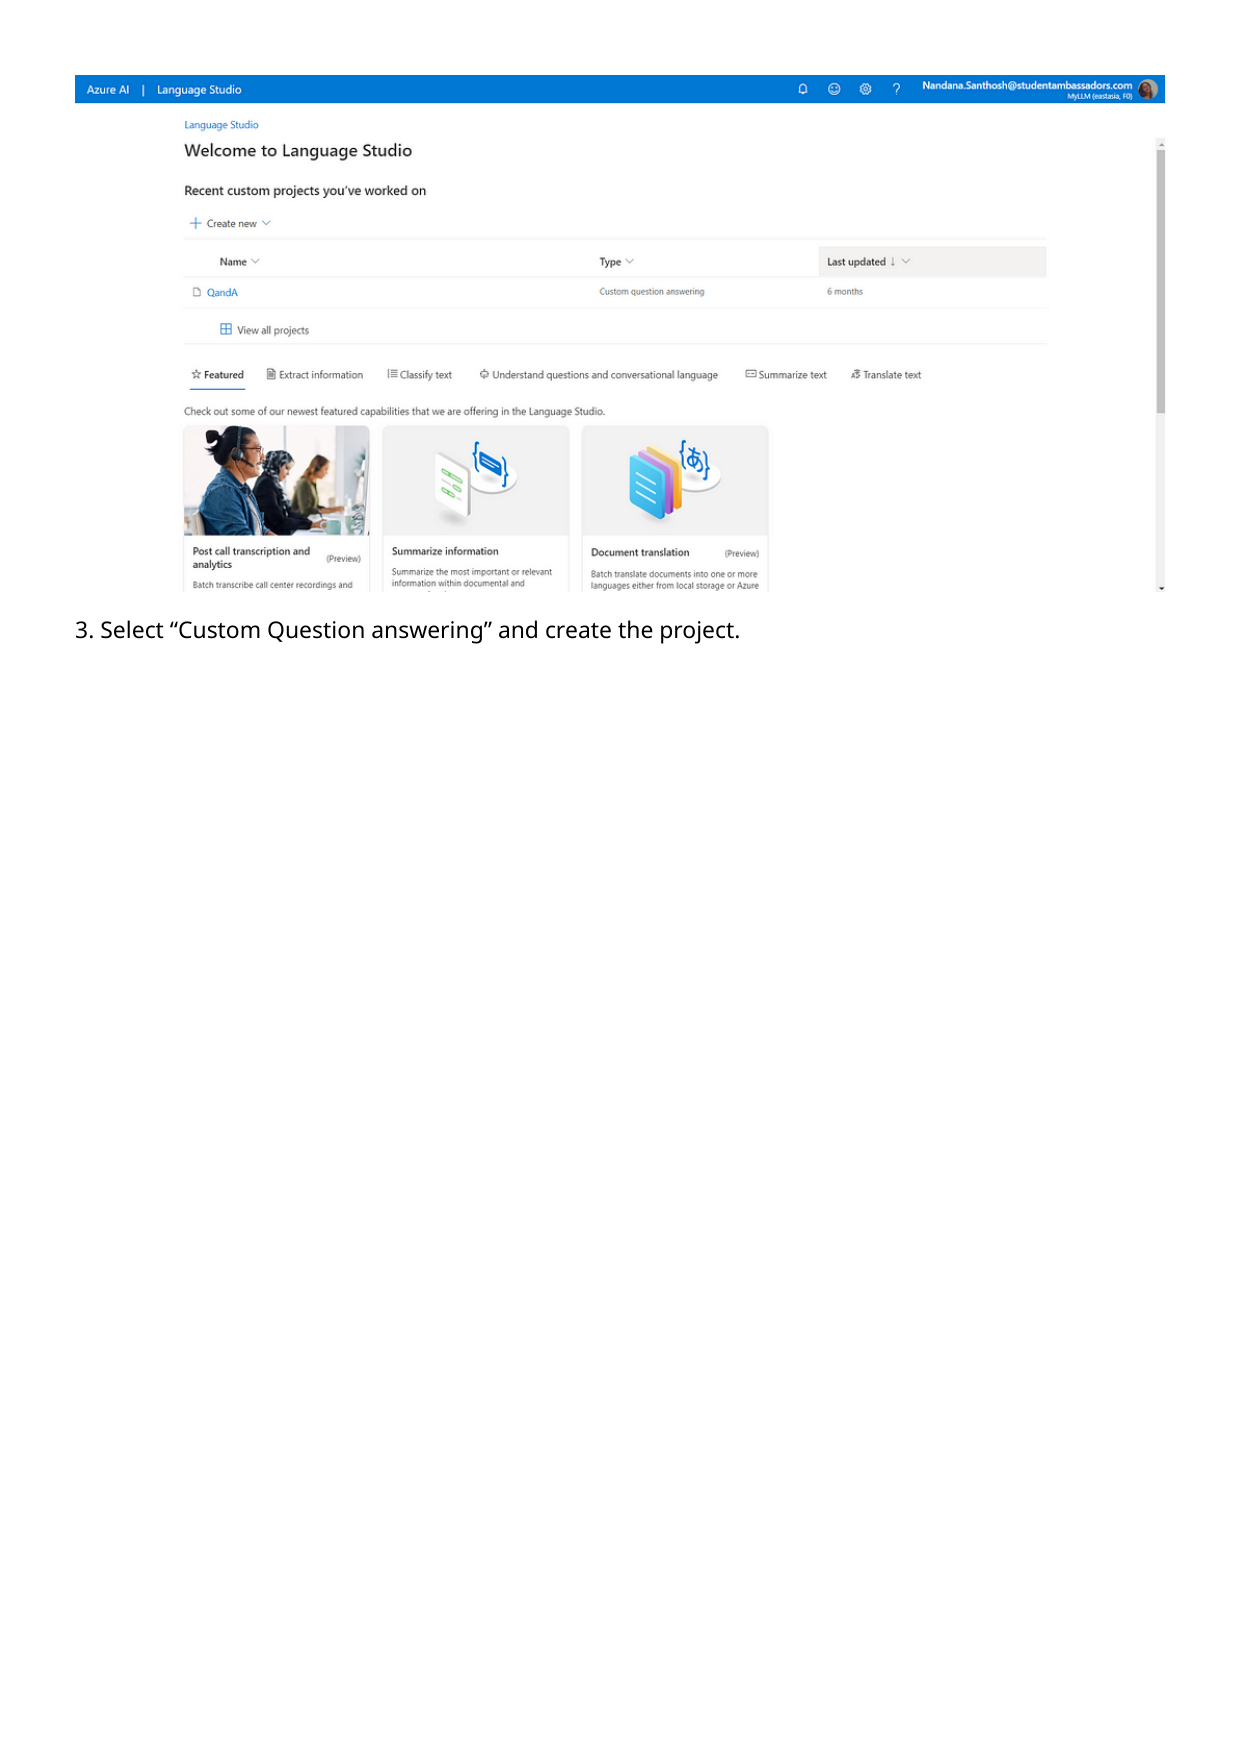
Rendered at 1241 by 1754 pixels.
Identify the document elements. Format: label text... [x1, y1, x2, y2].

text 3. Select “Custom Question answering” and create the project. [75, 614, 1165, 645]
picture [75, 75, 1166, 592]
